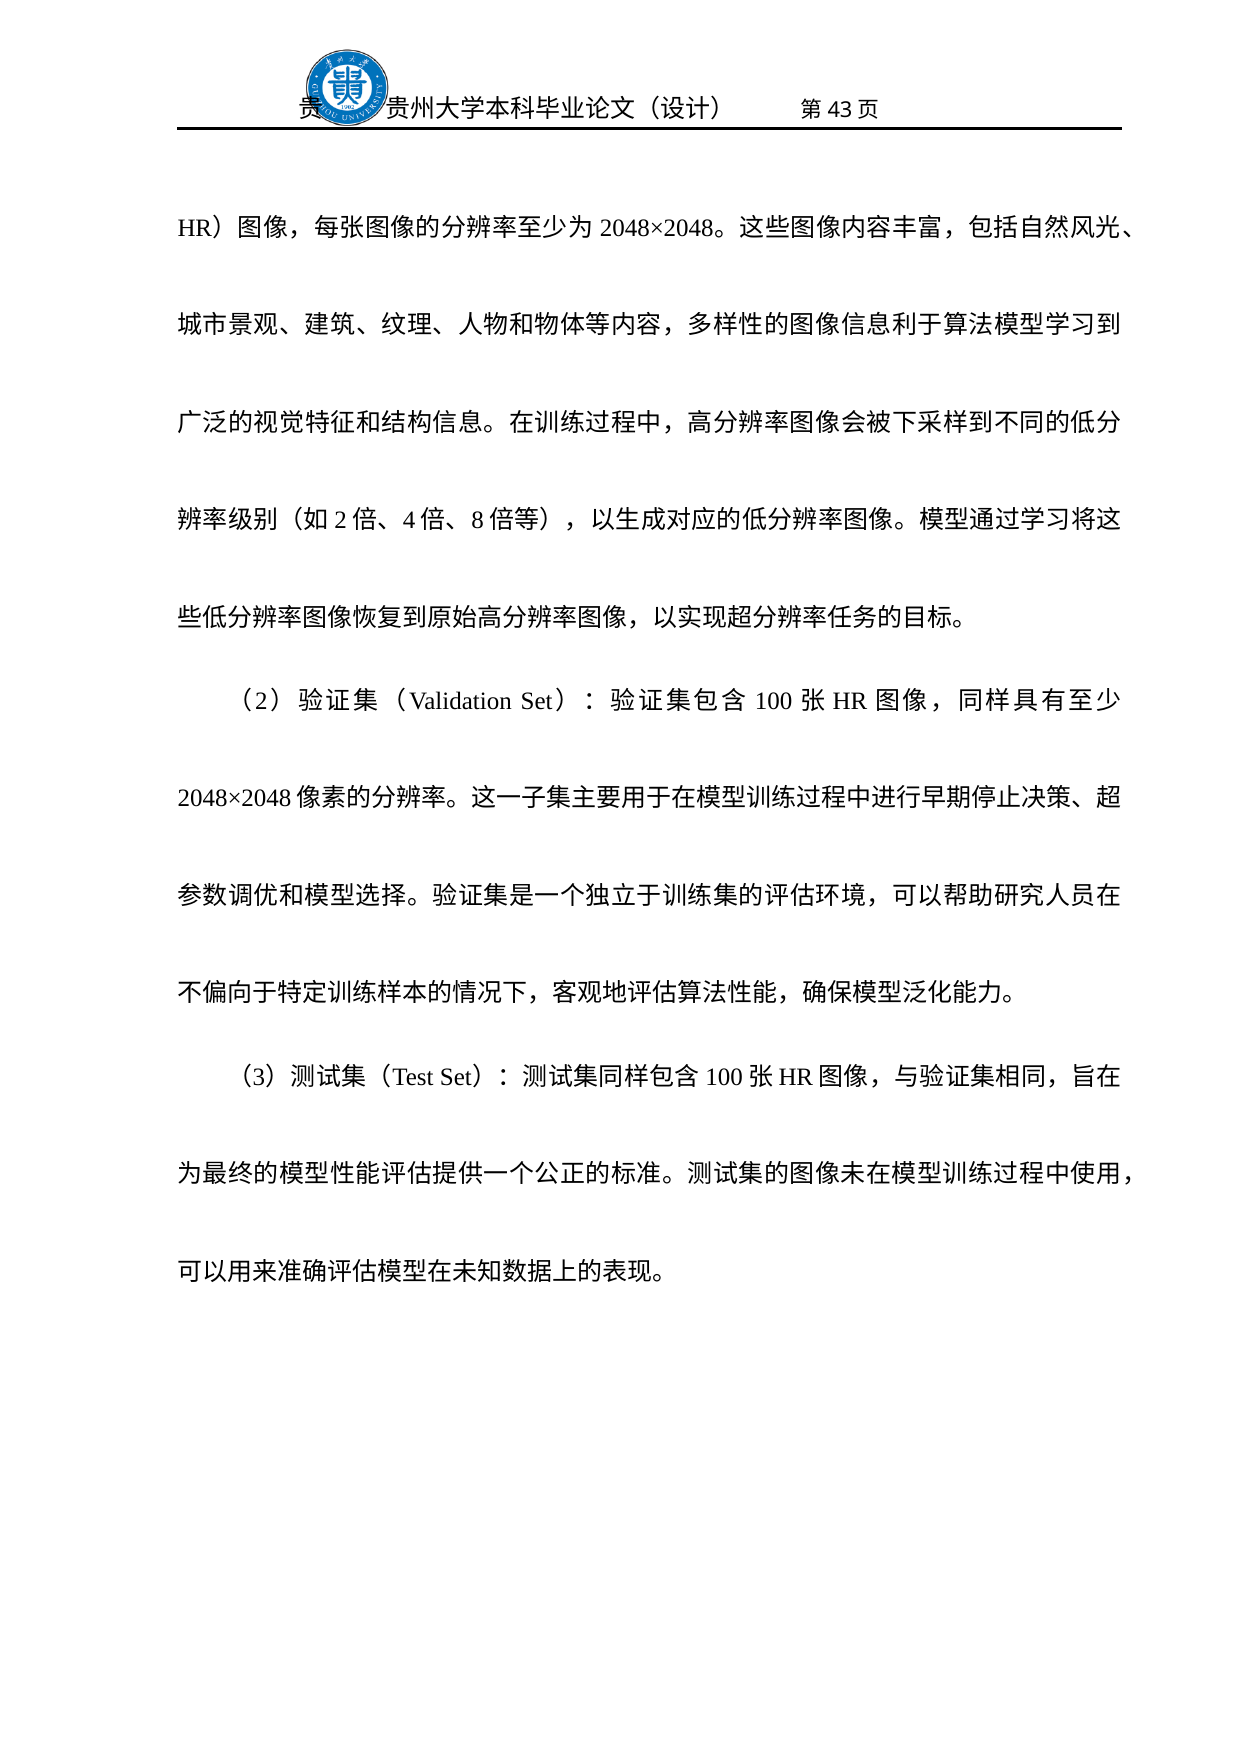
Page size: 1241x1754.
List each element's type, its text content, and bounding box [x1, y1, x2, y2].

picture [289, 130, 403, 134]
picture [289, 40, 403, 127]
text （3）测试集（Test Set）：测试集同样包含100张HR图像，与验证集相同，旨在为最终的模型性能评估提供一个公正的标准。测试集的图像未在模型训练过程中使用，可以用来准确评估模型在未知数据上的表现。 [177, 1042, 1122, 1302]
text （2）验证集（Validation Set）：验证集包含100张HR图像，同样具有至少2048×2048像素的分辨率。这一子集主要用于在模型训练过程中进行早期停止决策、超参数调优和模型选择。验证集是一个独立于训练集的评估环境，可以帮助研究人员在不偏向于特定训练样本的情况下，客观地评估算法性能，确保模型泛化能力。 [177, 666, 1122, 1023]
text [177, 193, 1122, 648]
